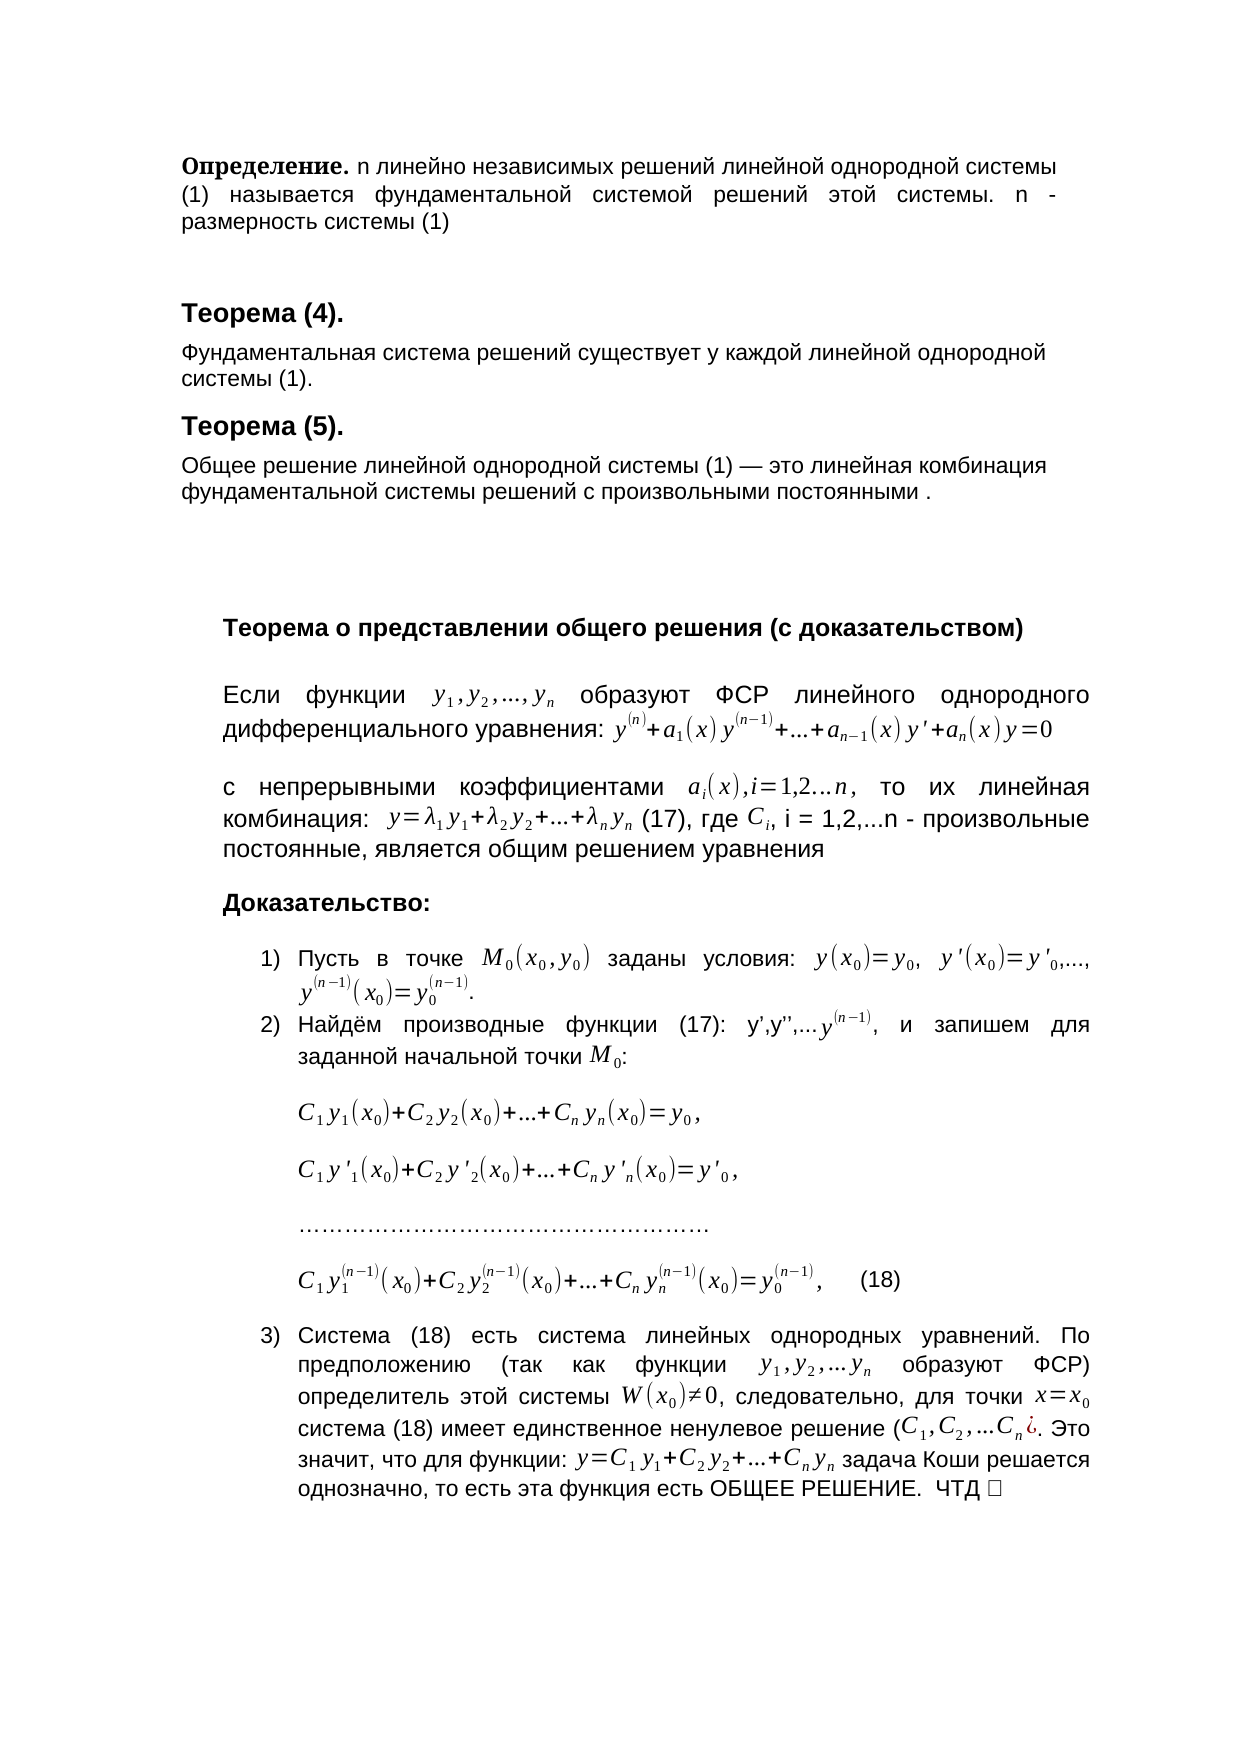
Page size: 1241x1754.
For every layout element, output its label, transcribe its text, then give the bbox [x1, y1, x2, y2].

text Доказательство: [223, 888, 1090, 917]
list Система (18) есть система линейных однородных уравнений. По предположению (так как функции образуют ФСР) определитель этой системы , следовательно, для точки система (18) имеет единственное ненулевое решение (. Это значит, что для функции: задача Коши решается однозначно, то есть эта функция есть ОБЩЕЕ РЕШЕНИЕ. ЧТД 🖕 [260, 1322, 1090, 1501]
list Пусть в точке заданы условия: , ,..., . [260, 942, 1090, 1009]
text Общее решение линейной однородной системы (1) — это линейная комбинация фундаментальной системы решений с произвольными постоянными . [181, 452, 1057, 504]
text Определение. n линейно независимых решений линейной однородной системы (1) называется фундаментальной системой решений этой системы. n - размерность системы (1) [181, 150, 1057, 234]
text Фундаментальная система решений существует у каждой линейной однородной системы (1). [181, 338, 1057, 391]
text Теорема (4). [181, 297, 1057, 328]
text Теорема о представлении общего решения (с доказательством) [148, 613, 1090, 642]
text ……………………………………………… [298, 1211, 1090, 1237]
text (18) [298, 1262, 1090, 1297]
text Если функции образуют ФСР линейного однородного дифференциального уравнения: [223, 679, 1090, 746]
list Найдём производные функции (17): y’,y’’,..., и запишем для заданной начальной точки : [260, 1009, 1090, 1072]
text Теорема (5). [181, 410, 1057, 441]
text с непрерывными коэффициентами то их линейная комбинация: (17), где , i = 1,2,...n - произвольные постоянные, является общим решением уравнения [223, 771, 1090, 863]
